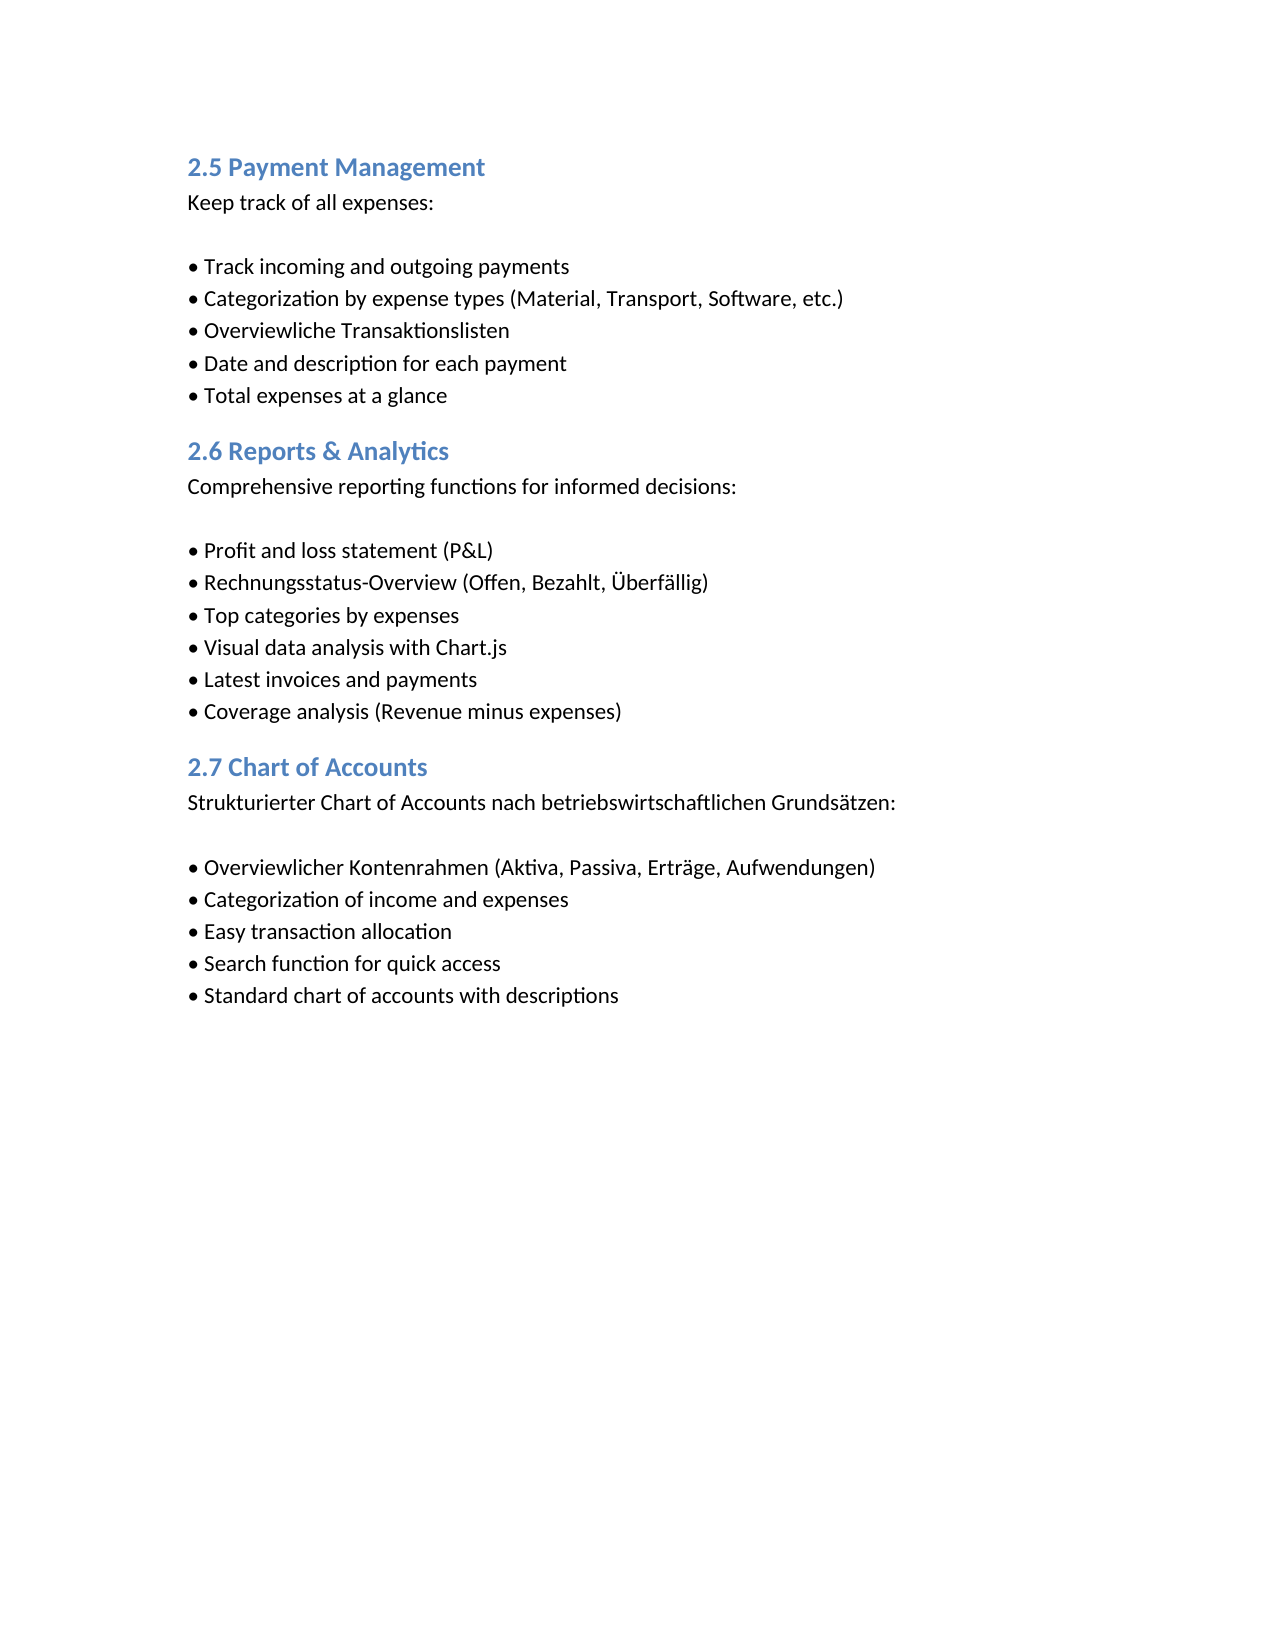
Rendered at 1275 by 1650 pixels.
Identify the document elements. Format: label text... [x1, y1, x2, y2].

text Comprehensive reporting functions for informed decisions: • Profit and loss statement (P&L) • Rechnungsstatus-Overview (Offen, Bezahlt, Überfällig) • Top categories by expenses • Visual data analysis with Chart.js • Latest invoices and payments • Coverage analysis (Revenue minus expenses) [187, 472, 1087, 725]
text Keep track of all expenses: • Track incoming and outgoing payments • Categorization by expense types (Material, Transport, Software, etc.) • Overviewliche Transaktionslisten • Date and description for each payment • Total expenses at a glance [187, 188, 1087, 409]
subtitle 2.6 Reports & Analytics [187, 434, 1087, 467]
subtitle 2.5 Payment Management [187, 150, 1087, 183]
text Strukturierter Chart of Accounts nach betriebswirtschaftlichen Grundsätzen: • Overviewlicher Kontenrahmen (Aktiva, Passiva, Erträge, Aufwendungen) • Categorization of income and expenses • Easy transaction allocation • Search function for quick access • Standard chart of accounts with descriptions [187, 788, 1087, 1009]
subtitle 2.7 Chart of Accounts [187, 750, 1087, 783]
